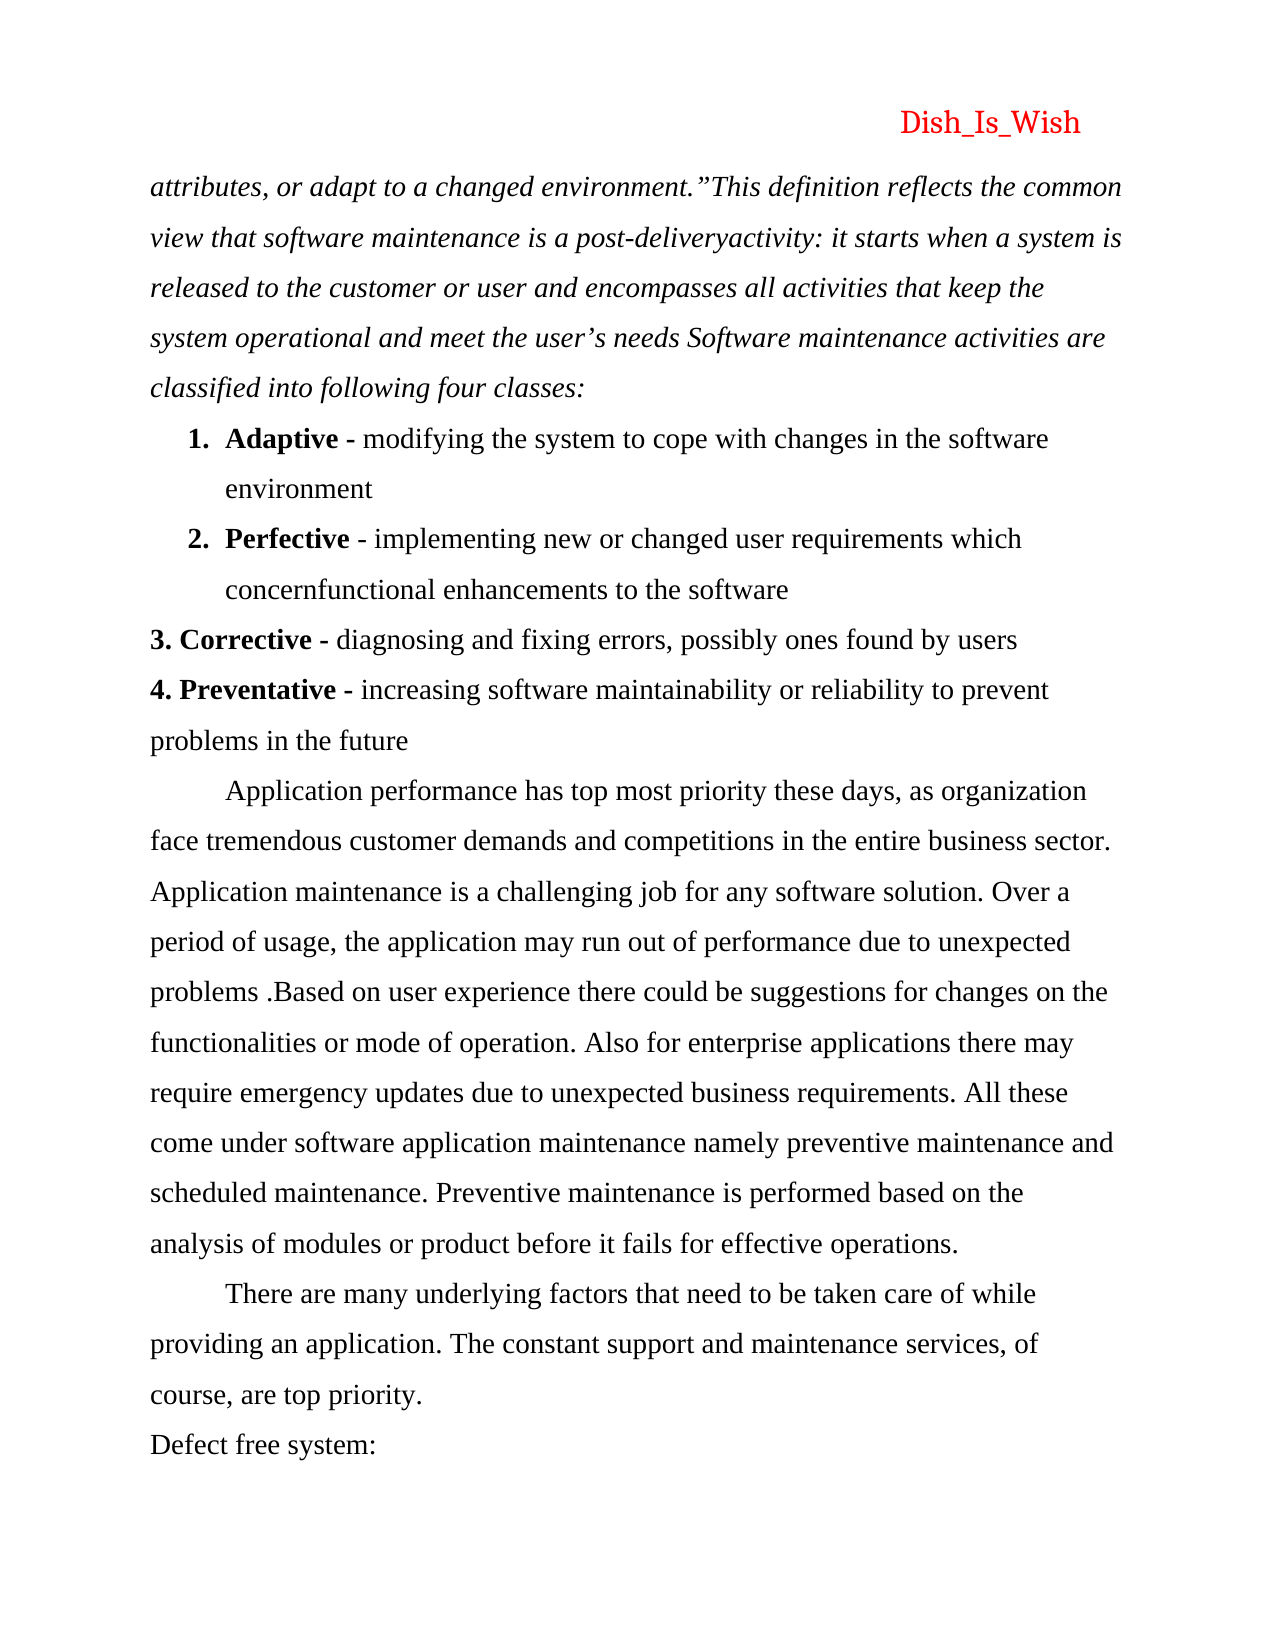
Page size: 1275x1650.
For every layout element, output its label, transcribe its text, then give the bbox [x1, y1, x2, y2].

text 4. Preventative - increasing software maintainability or reliability to prevent problems in the future [150, 672, 1125, 756]
list Perfective - implementing new or changed user requirements which concernfunctional enhancements to the software [187, 522, 1125, 605]
text Application performance has top most priority these days, as organization face tremendous customer demands and competitions in the entire business sector. Application maintenance is a challenging job for any software solution. Over a period of usage, the application may run out of performance due to unexpected problems .Based on user experience there could be suggestions for changes on the functionalities or mode of operation. Also for enterprise applications there may require emergency updates due to unexpected business requirements. All these come under software application maintenance namely preventive maintenance and scheduled maintenance. Preventive maintenance is performed based on the analysis of modules or product before it fails for effective operations. [150, 773, 1125, 1259]
list Adaptive - modifying the system to cope with changes in the software environment [187, 421, 1125, 505]
text There are many underlying factors that need to be taken care of while providing an application. The constant support and maintenance services, of course, are top priority. [150, 1276, 1125, 1410]
text Defect free system: [150, 1427, 1125, 1461]
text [150, 169, 1125, 404]
text 3. Corrective - diagnosing and fixing errors, possibly ones found by users [150, 622, 1125, 656]
